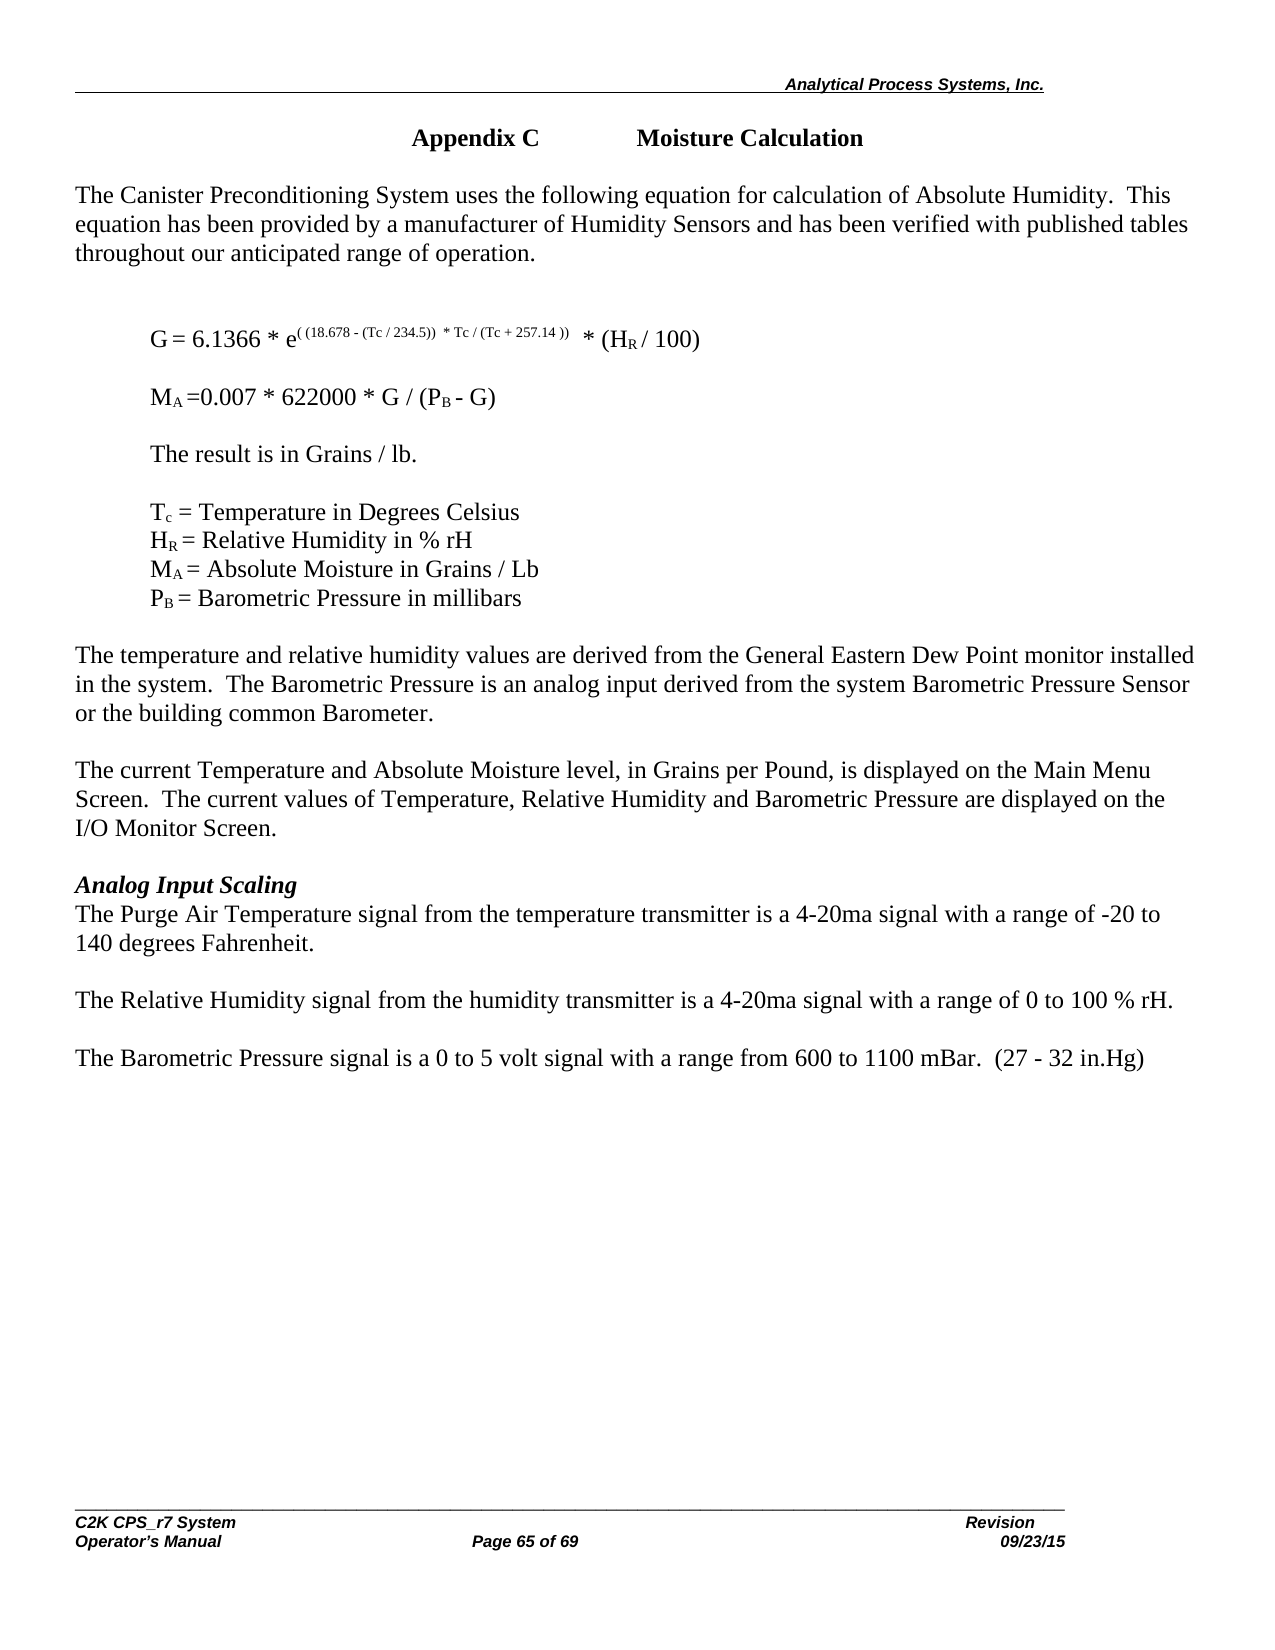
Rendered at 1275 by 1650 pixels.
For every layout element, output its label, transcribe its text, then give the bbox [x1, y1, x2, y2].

text The result is in Grains / lb. [150, 439, 1200, 468]
text The Barometric Pressure signal is a 0 to 5 volt signal with a range from 600 to 1100 mBar. (27 - 32 in.Hg) [75, 1043, 1200, 1072]
text The current Temperature and Absolute Moisture level, in Grains per Pound, is displayed on the Main Menu Screen. The current values of Temperature, Relative Humidity and Barometric Pressure are displayed on the I/O Monitor Screen. [75, 755, 1200, 842]
text The Purge Air Temperature signal from the temperature transmitter is a 4-20ma signal with a range of -20 to 140 degrees Fahrenheit. [75, 899, 1200, 957]
subtitle Appendix C Moisture Calculation [75, 123, 1200, 152]
text The Relative Humidity signal from the humidity transmitter is a 4-20ma signal with a range of 0 to 100 % rH. [75, 985, 1200, 1014]
text PB = Barometric Pressure in millibars [150, 583, 1200, 612]
text Tc = Temperature in Degrees Celsius [150, 497, 1200, 525]
text HR = Relative Humidity in % rH [150, 525, 1200, 554]
text MA = Absolute Moisture in Grains / Lb [150, 554, 1200, 583]
text The temperature and relative humidity values are derived from the General Eastern Dew Point monitor installed in the system. The Barometric Pressure is an analog input derived from the system Barometric Pressure Sensor or the building common Barometer. [75, 640, 1200, 727]
text G = 6.1366 * e( (18.678 - (Tc / 234.5)) * Tc / (Tc + 257.14 )) * (HR / 100) [150, 324, 1200, 353]
text MA =0.007 * 622000 * G / (PB - G) [150, 382, 1200, 410]
text Analog Input Scaling [75, 870, 1200, 899]
text The Canister Preconditioning System uses the following equation for calculation of Absolute Humidity. This equation has been provided by a manufacturer of Humidity Sensors and has been verified with published tables throughout our anticipated range of operation. [75, 180, 1200, 267]
